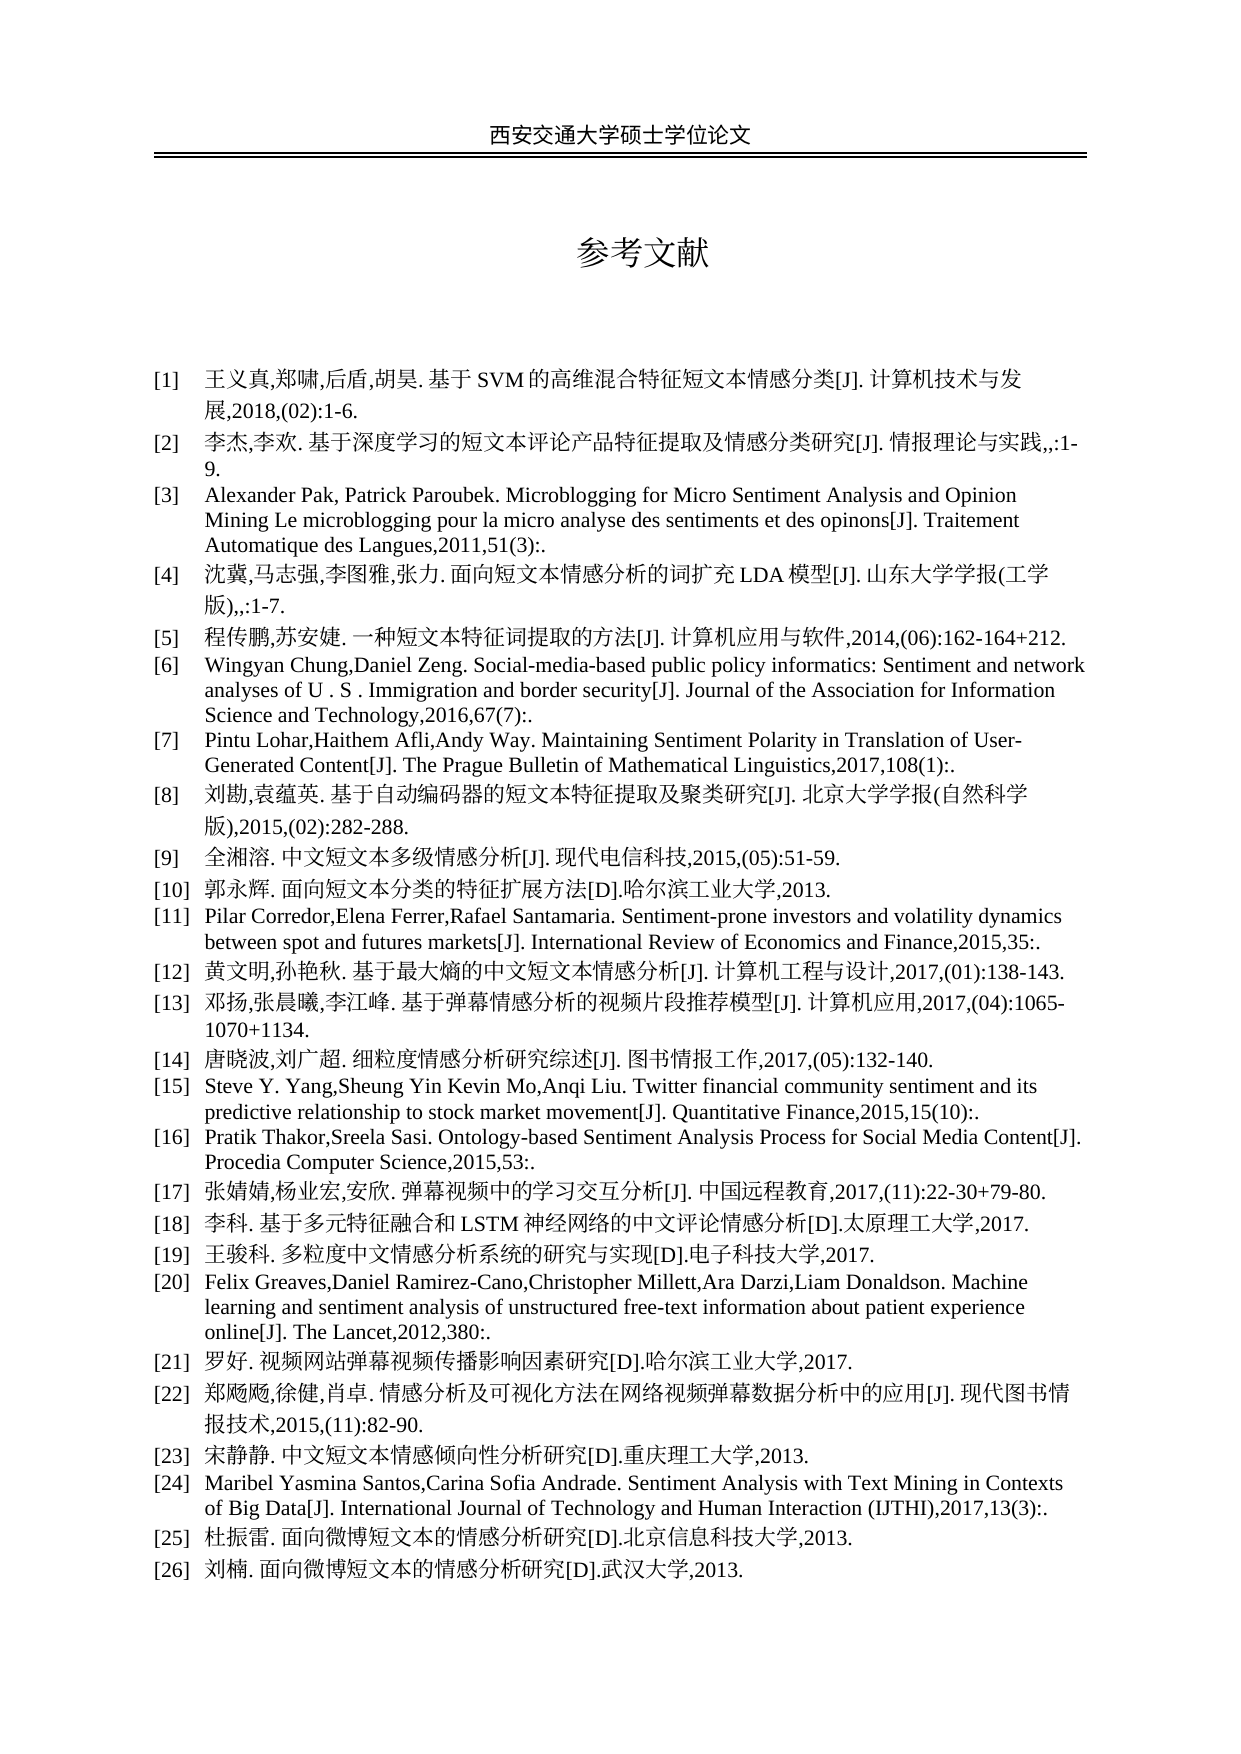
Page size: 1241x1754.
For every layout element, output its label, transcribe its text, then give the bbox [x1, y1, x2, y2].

text 刘楠. 面向微博短文本的情感分析研究[D].武汉大学,2013. [153, 1552, 1087, 1583]
text 郑飏飏,徐健,肖卓. 情感分析及可视化方法在网络视频弹幕数据分析中的应用[J]. 现代图书情报技术,2015,(11):82-90. [153, 1376, 1087, 1439]
text 刘勘,袁蕴英. 基于自动编码器的短文本特征提取及聚类研究[J]. 北京大学学报(自然科学版),2015,(02):282-288. [153, 778, 1087, 841]
text 王骏科. 多粒度中文情感分析系统的研究与实现[D].电子科技大学,2017. [153, 1237, 1087, 1269]
text Pilar Corredor,Elena Ferrer,Rafael Santamaria. Sentiment-prone investors and volatility dynamics between spot and futures markets[J]. International Review of Economics and Finance,2015,35:. [153, 903, 1087, 954]
text 李杰,李欢. 基于深度学习的短文本评论产品特征提取及情感分类研究[J]. 情报理论与实践,,:1-9. [153, 425, 1087, 482]
text 王义真,郑啸,后盾,胡昊. 基于SVM的高维混合特征短文本情感分类[J]. 计算机技术与发展,2018,(02):1-6. [153, 362, 1087, 425]
text 唐晓波,刘广超. 细粒度情感分析研究综述[J]. 图书情报工作,2017,(05):132-140. [153, 1042, 1087, 1073]
text 沈冀,马志强,李图雅,张力. 面向短文本情感分析的词扩充LDA模型[J]. 山东大学学报(工学版),,:1-7. [153, 557, 1087, 620]
text 罗好. 视频网站弹幕视频传播影响因素研究[D].哈尔滨工业大学,2017. [153, 1344, 1087, 1376]
text Wingyan Chung,Daniel Zeng. Social‐media‐based public policy informatics: Sentiment and network analyses of U . S . Immigration and border security[J]. Journal of the Association for Information Science and Technology,2016,67(7):. [153, 652, 1087, 727]
text 杜振雷. 面向微博短文本的情感分析研究[D].北京信息科技大学,2013. [153, 1521, 1087, 1552]
text Alexander Pak, Patrick Paroubek. Microblogging for Micro Sentiment Analysis and Opinion Mining Le microblogging pour la micro analyse des sentiments et des opinons[J]. Traitement Automatique des Langues,2011,51(3):. [153, 482, 1087, 557]
text 张婧婧,杨业宏,安欣. 弹幕视频中的学习交互分析[J]. 中国远程教育,2017,(11):22-30+79-80. [153, 1174, 1087, 1206]
subtitle 参考文献 [153, 227, 1087, 275]
text Steve Y. Yang,Sheung Yin Kevin Mo,Anqi Liu. Twitter financial community sentiment and its predictive relationship to stock market movement[J]. Quantitative Finance,2015,15(10):. [153, 1073, 1087, 1124]
text 郭永辉. 面向短文本分类的特征扩展方法[D].哈尔滨工业大学,2013. [153, 872, 1087, 903]
text Pintu Lohar,Haithem Afli,Andy Way. Maintaining Sentiment Polarity in Translation of User-Generated Content[J]. The Prague Bulletin of Mathematical Linguistics,2017,108(1):. [153, 727, 1087, 778]
text 黄文明,孙艳秋. 基于最大熵的中文短文本情感分析[J]. 计算机工程与设计,2017,(01):138-143. [153, 954, 1087, 985]
text Maribel Yasmina Santos,Carina Sofia Andrade. Sentiment Analysis with Text Mining in Contexts of Big Data[J]. International Journal of Technology and Human Interaction (IJTHI),2017,13(3):. [153, 1470, 1087, 1521]
text Felix Greaves,Daniel Ramirez-Cano,Christopher Millett,Ara Darzi,Liam Donaldson. Machine learning and sentiment analysis of unstructured free-text information about patient experience online[J]. The Lancet,2012,380:. [153, 1269, 1087, 1344]
text 邓扬,张晨曦,李江峰. 基于弹幕情感分析的视频片段推荐模型[J]. 计算机应用,2017,(04):1065-1070+1134. [153, 985, 1087, 1042]
text 宋静静. 中文短文本情感倾向性分析研究[D].重庆理工大学,2013. [153, 1439, 1087, 1470]
text 全湘溶. 中文短文本多级情感分析[J]. 现代电信科技,2015,(05):51-59. [153, 841, 1087, 872]
text 李科. 基于多元特征融合和LSTM神经网络的中文评论情感分析[D].太原理工大学,2017. [153, 1206, 1087, 1237]
text 程传鹏,苏安婕. 一种短文本特征词提取的方法[J]. 计算机应用与软件,2014,(06):162-164+212. [153, 620, 1087, 652]
text Pratik Thakor,Sreela Sasi. Ontology-based Sentiment Analysis Process for Social Media Content[J]. Procedia Computer Science,2015,53:. [153, 1124, 1087, 1174]
